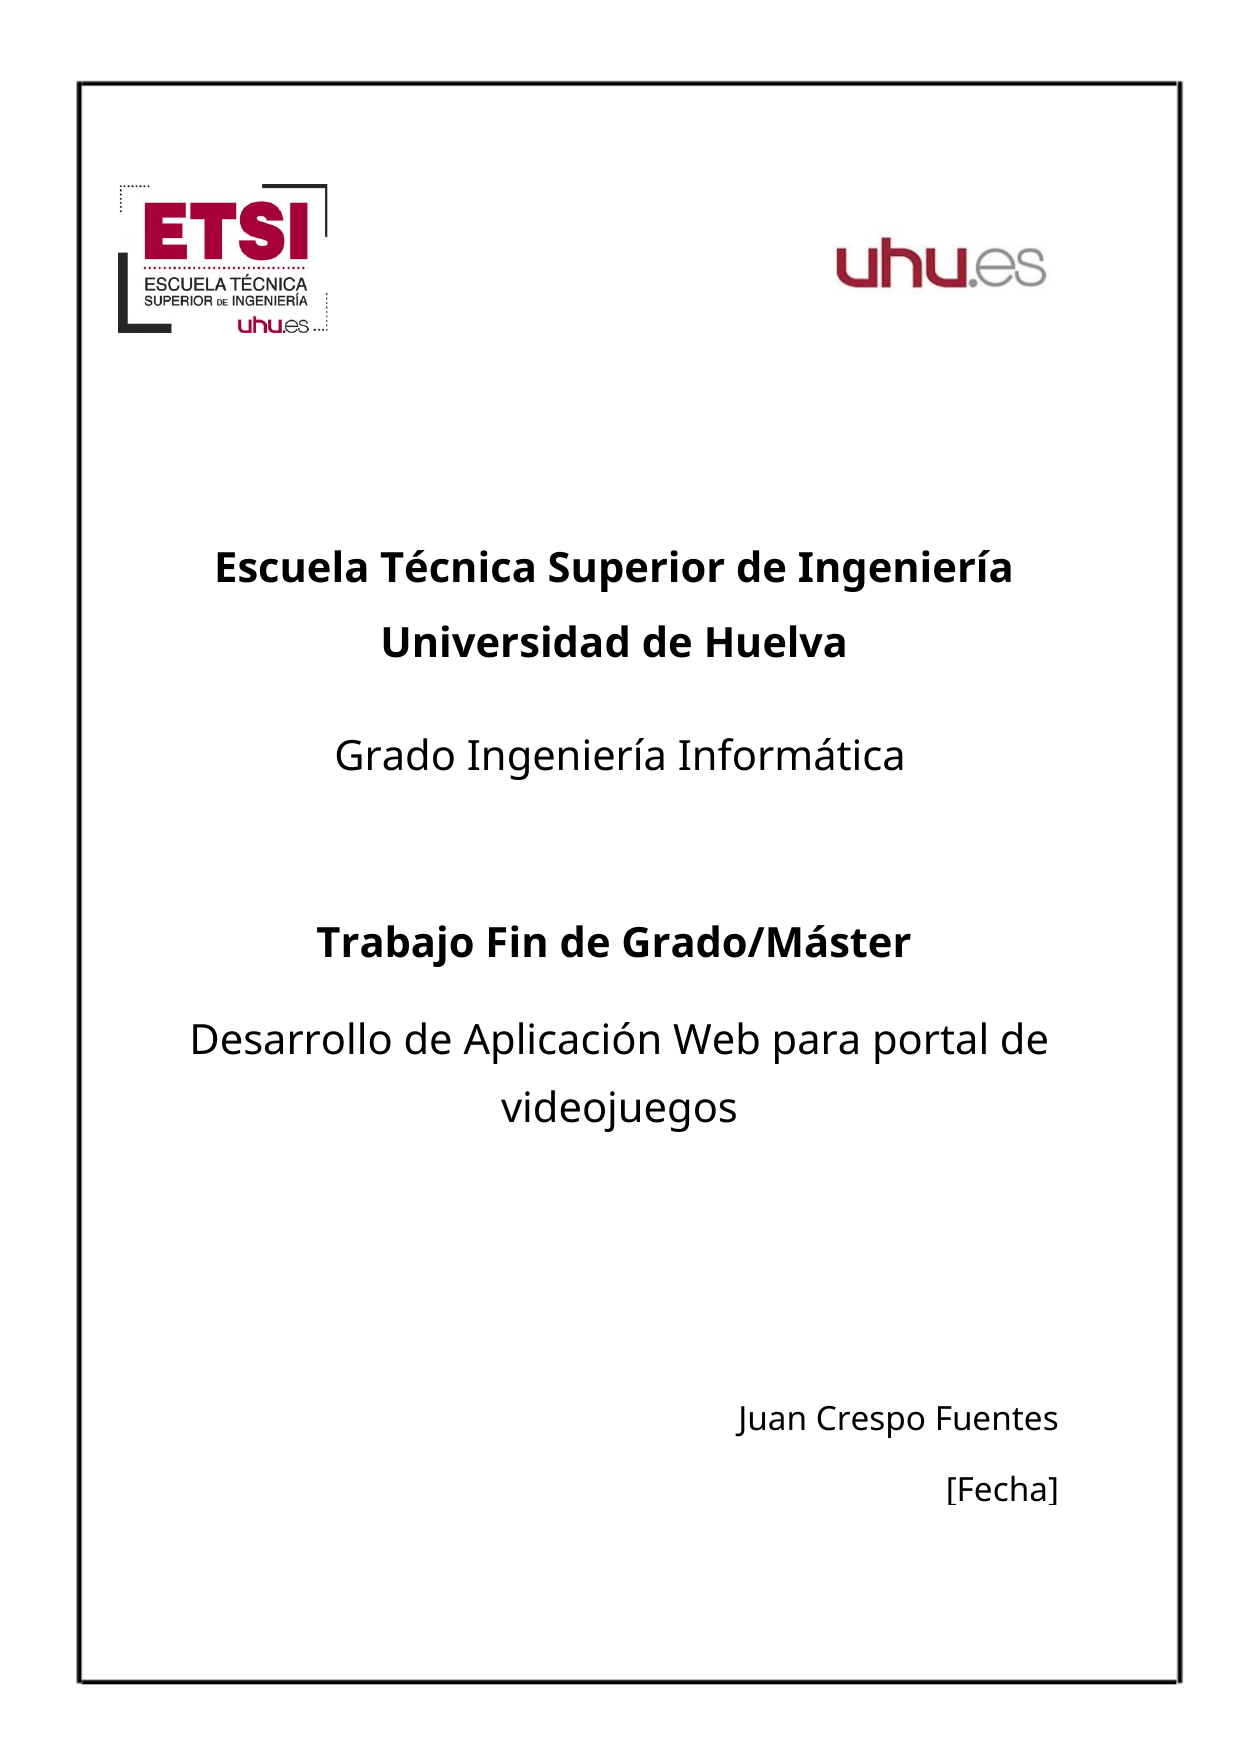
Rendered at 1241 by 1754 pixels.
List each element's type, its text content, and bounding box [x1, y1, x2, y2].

text Universidad de Huelva [124, 611, 1104, 669]
text Trabajo Fin de Grado/Máster [124, 686, 1104, 969]
picture [75, 78, 1185, 1688]
text Escuela Técnica Superior de Ingeniería [124, 536, 1104, 594]
